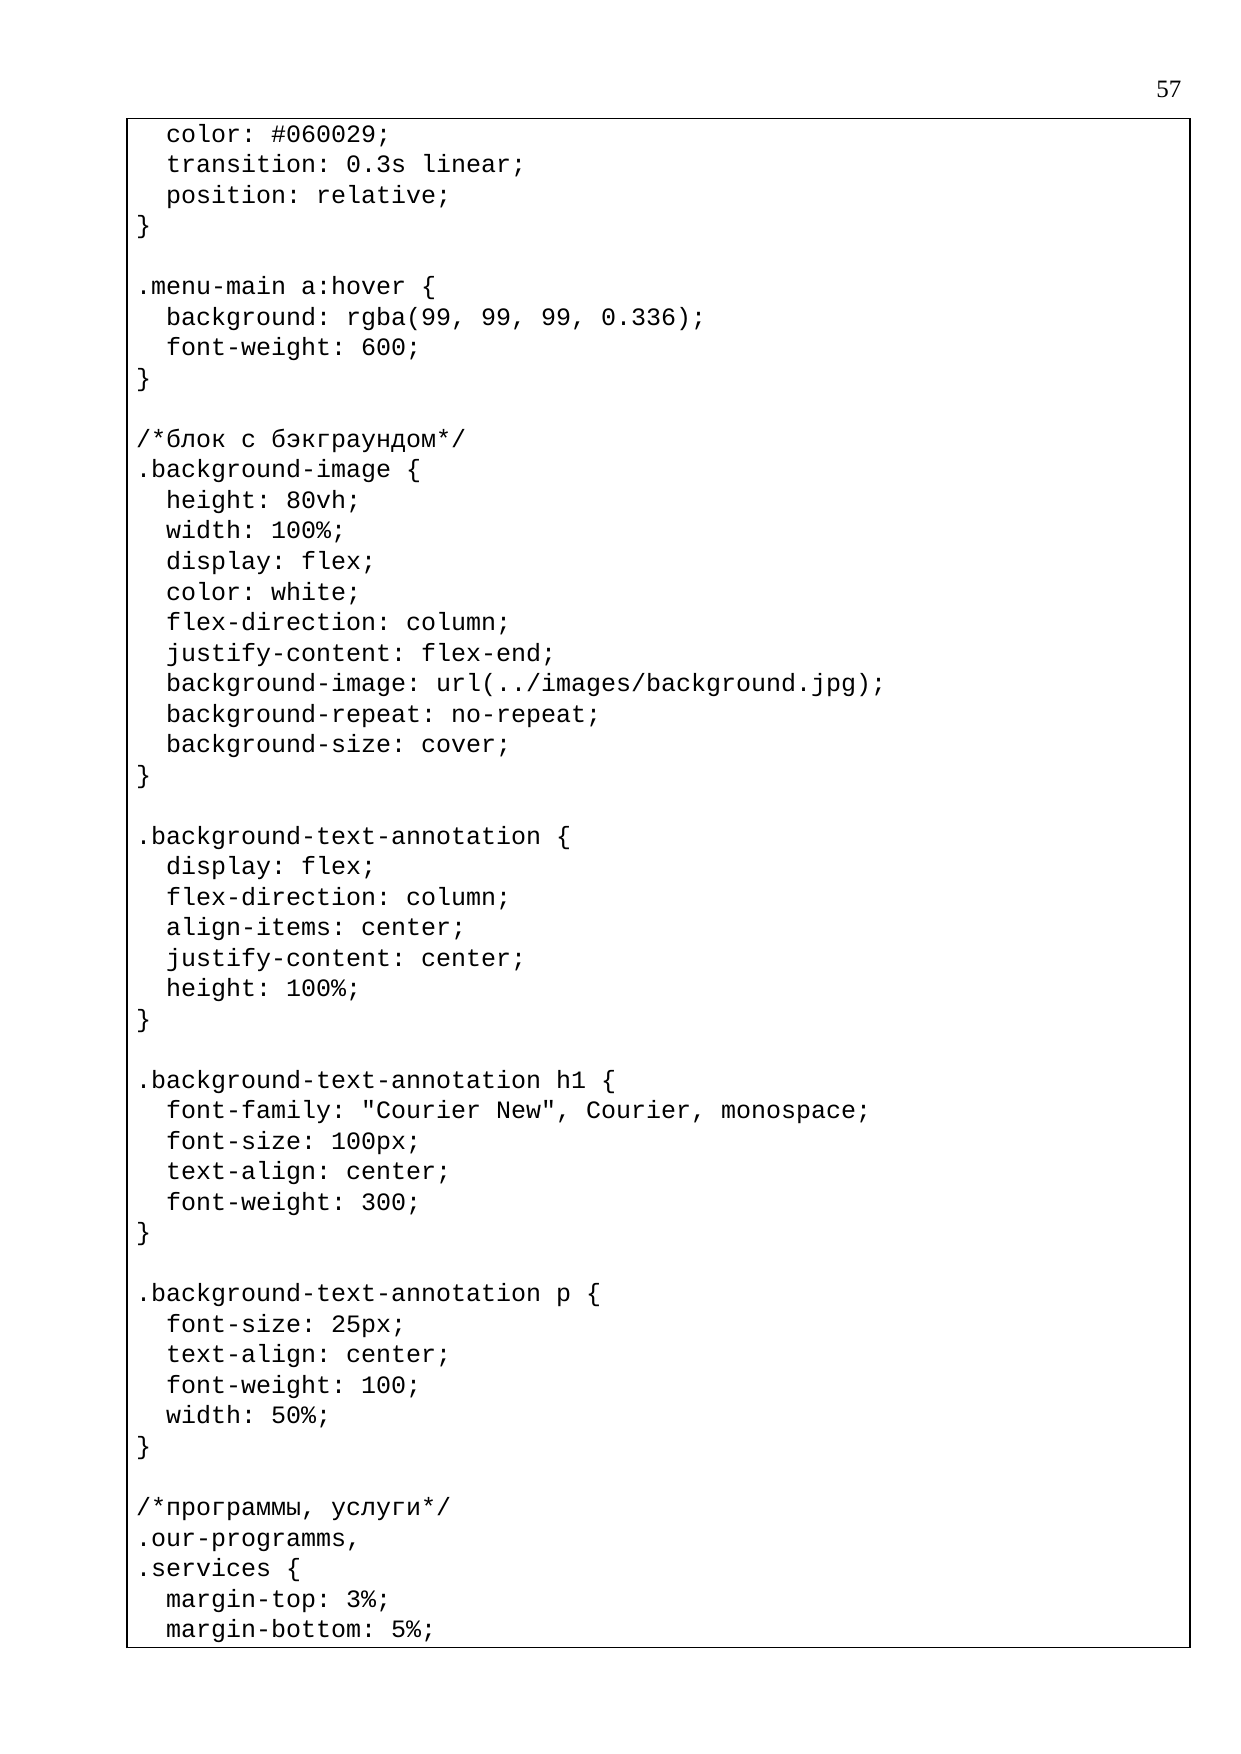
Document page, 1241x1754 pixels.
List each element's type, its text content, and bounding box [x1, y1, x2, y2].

text } [128, 210, 1189, 241]
text font-family: "Courier New", Courier, monospace; [128, 1095, 1189, 1125]
text .menu-main a:hover { [128, 271, 1189, 301]
text height: 100%; [128, 973, 1189, 1003]
text background-image: url(../images/background.jpg); [128, 667, 1189, 698]
text } [128, 362, 1189, 394]
text display: flex; [128, 545, 1189, 576]
text background-repeat: no-repeat; [128, 698, 1189, 728]
text width: 100%; [128, 515, 1189, 545]
text .background-text-annotation { [128, 820, 1189, 851]
text font-size: 100px; [128, 1125, 1189, 1156]
text .background-text-annotation p { [128, 1278, 1189, 1308]
text .our-programms, [128, 1522, 1189, 1553]
text .services { [128, 1553, 1189, 1583]
text transition: 0.3s linear; [128, 149, 1189, 179]
text align-items: center; [128, 912, 1189, 942]
text background-size: cover; [128, 728, 1189, 759]
text background: rgba(99, 99, 99, 0.336); [128, 301, 1189, 332]
text } [128, 1431, 1189, 1462]
text color: white; [128, 576, 1189, 606]
text text-align: center; [128, 1156, 1189, 1186]
text flex-direction: column; [128, 606, 1189, 637]
text } [128, 759, 1189, 791]
text display: flex; [128, 851, 1189, 881]
text font-size: 25px; [128, 1308, 1189, 1339]
text text-align: center; [128, 1339, 1189, 1369]
text /*блок с бэкграундом*/ [128, 423, 1189, 454]
text .background-image { [128, 454, 1189, 484]
text flex-direction: column; [128, 881, 1189, 912]
text /*программы, услуги*/ [128, 1492, 1189, 1522]
text font-weight: 100; [128, 1369, 1189, 1400]
text } [128, 1217, 1189, 1248]
text justify-content: center; [128, 942, 1189, 973]
text .background-text-annotation h1 { [128, 1064, 1189, 1095]
text margin-bottom: 5%; [128, 1614, 1189, 1647]
text height: 80vh; [128, 484, 1189, 515]
text color: #060029; [128, 119, 1189, 149]
text font-weight: 600; [128, 332, 1189, 362]
text justify-content: flex-end; [128, 637, 1189, 667]
text font-weight: 300; [128, 1186, 1189, 1217]
text } [128, 1003, 1189, 1035]
text position: relative; [128, 179, 1189, 210]
text margin-top: 3%; [128, 1583, 1189, 1614]
text width: 50%; [128, 1400, 1189, 1431]
